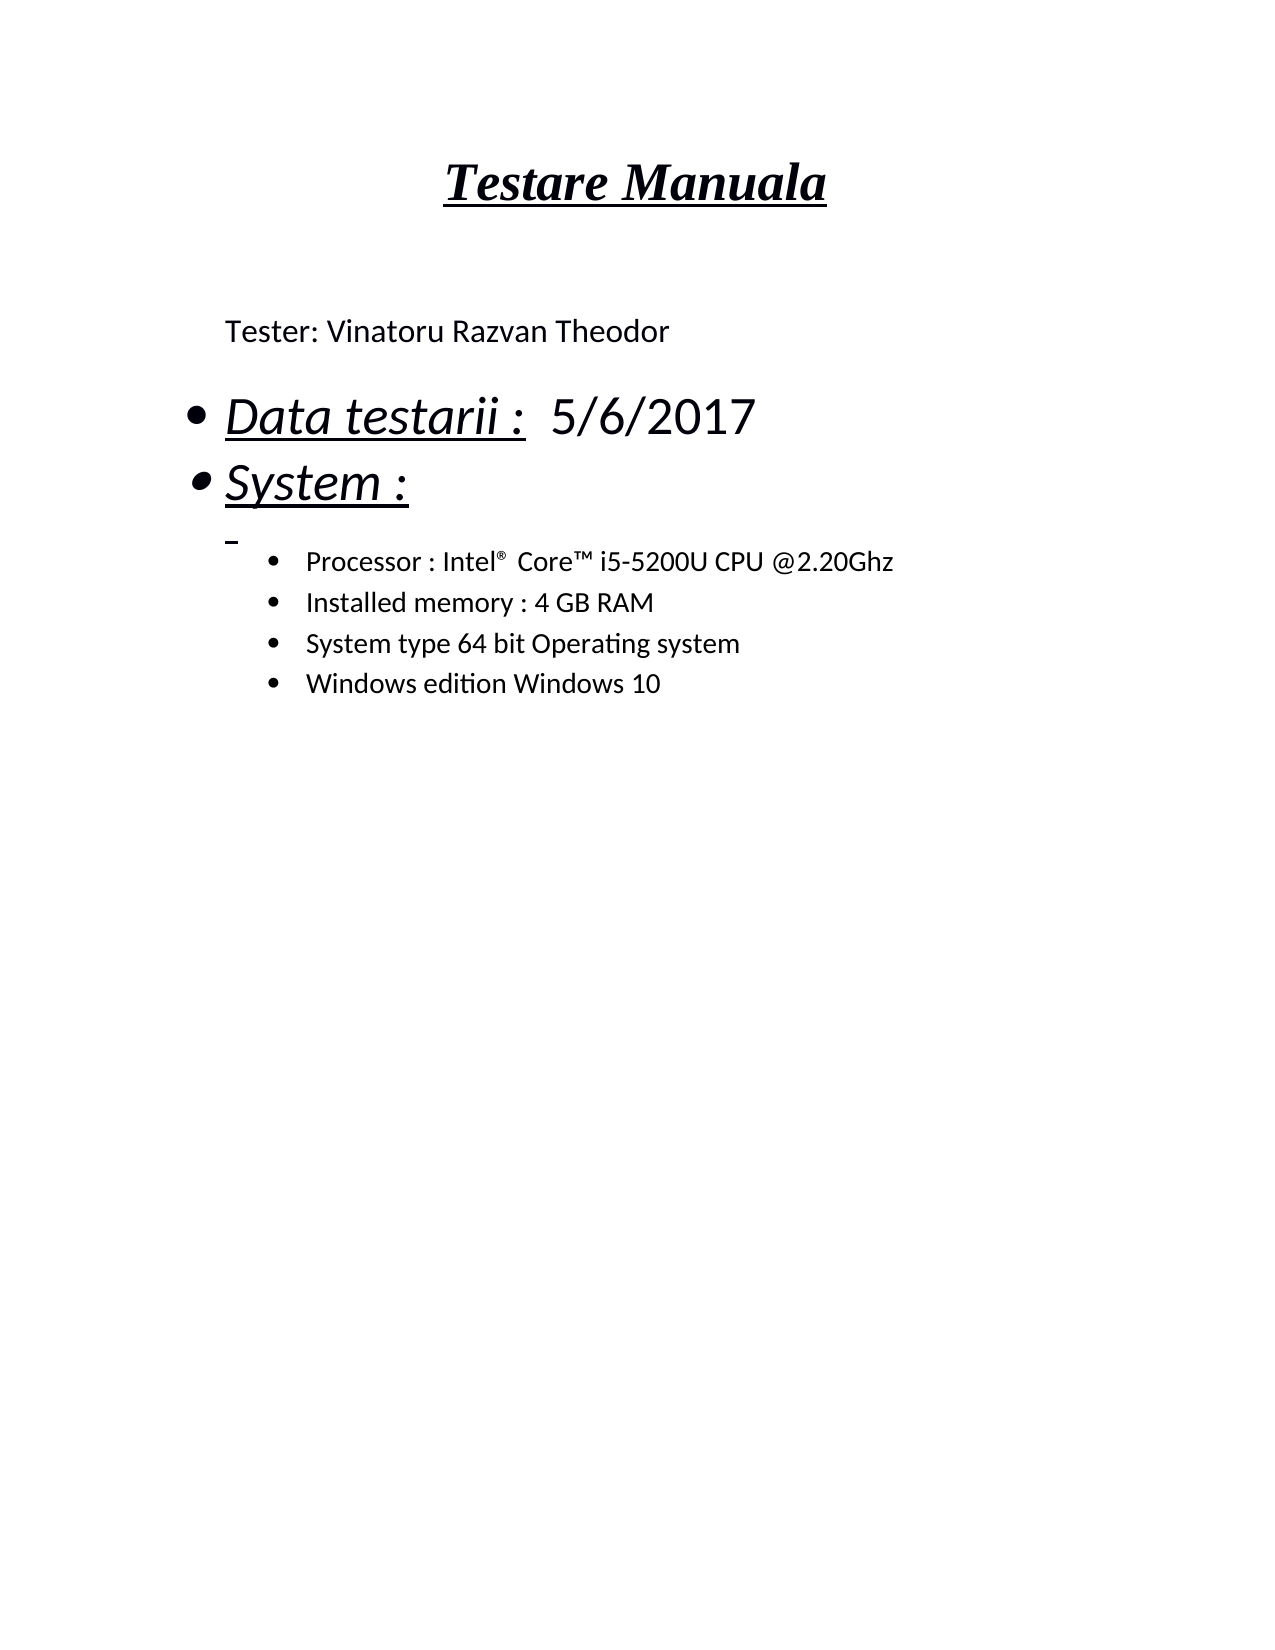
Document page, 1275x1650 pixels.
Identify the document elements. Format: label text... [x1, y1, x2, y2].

list Installed memory : 4 GB RAM [268, 584, 1125, 619]
list System type 64 bit Operating system [268, 625, 1125, 660]
list Windows edition Windows 10 [268, 666, 1125, 701]
list Processor : Intel® Core™ i5-5200U CPU @2.20Ghz [268, 543, 1125, 578]
text Testare Manuala [150, 150, 1125, 212]
text Tester: Vinatoru Razvan Theodor [150, 311, 1125, 351]
list System : [187, 448, 1125, 514]
list Data testarii : 5/6/2017 [187, 382, 1125, 448]
